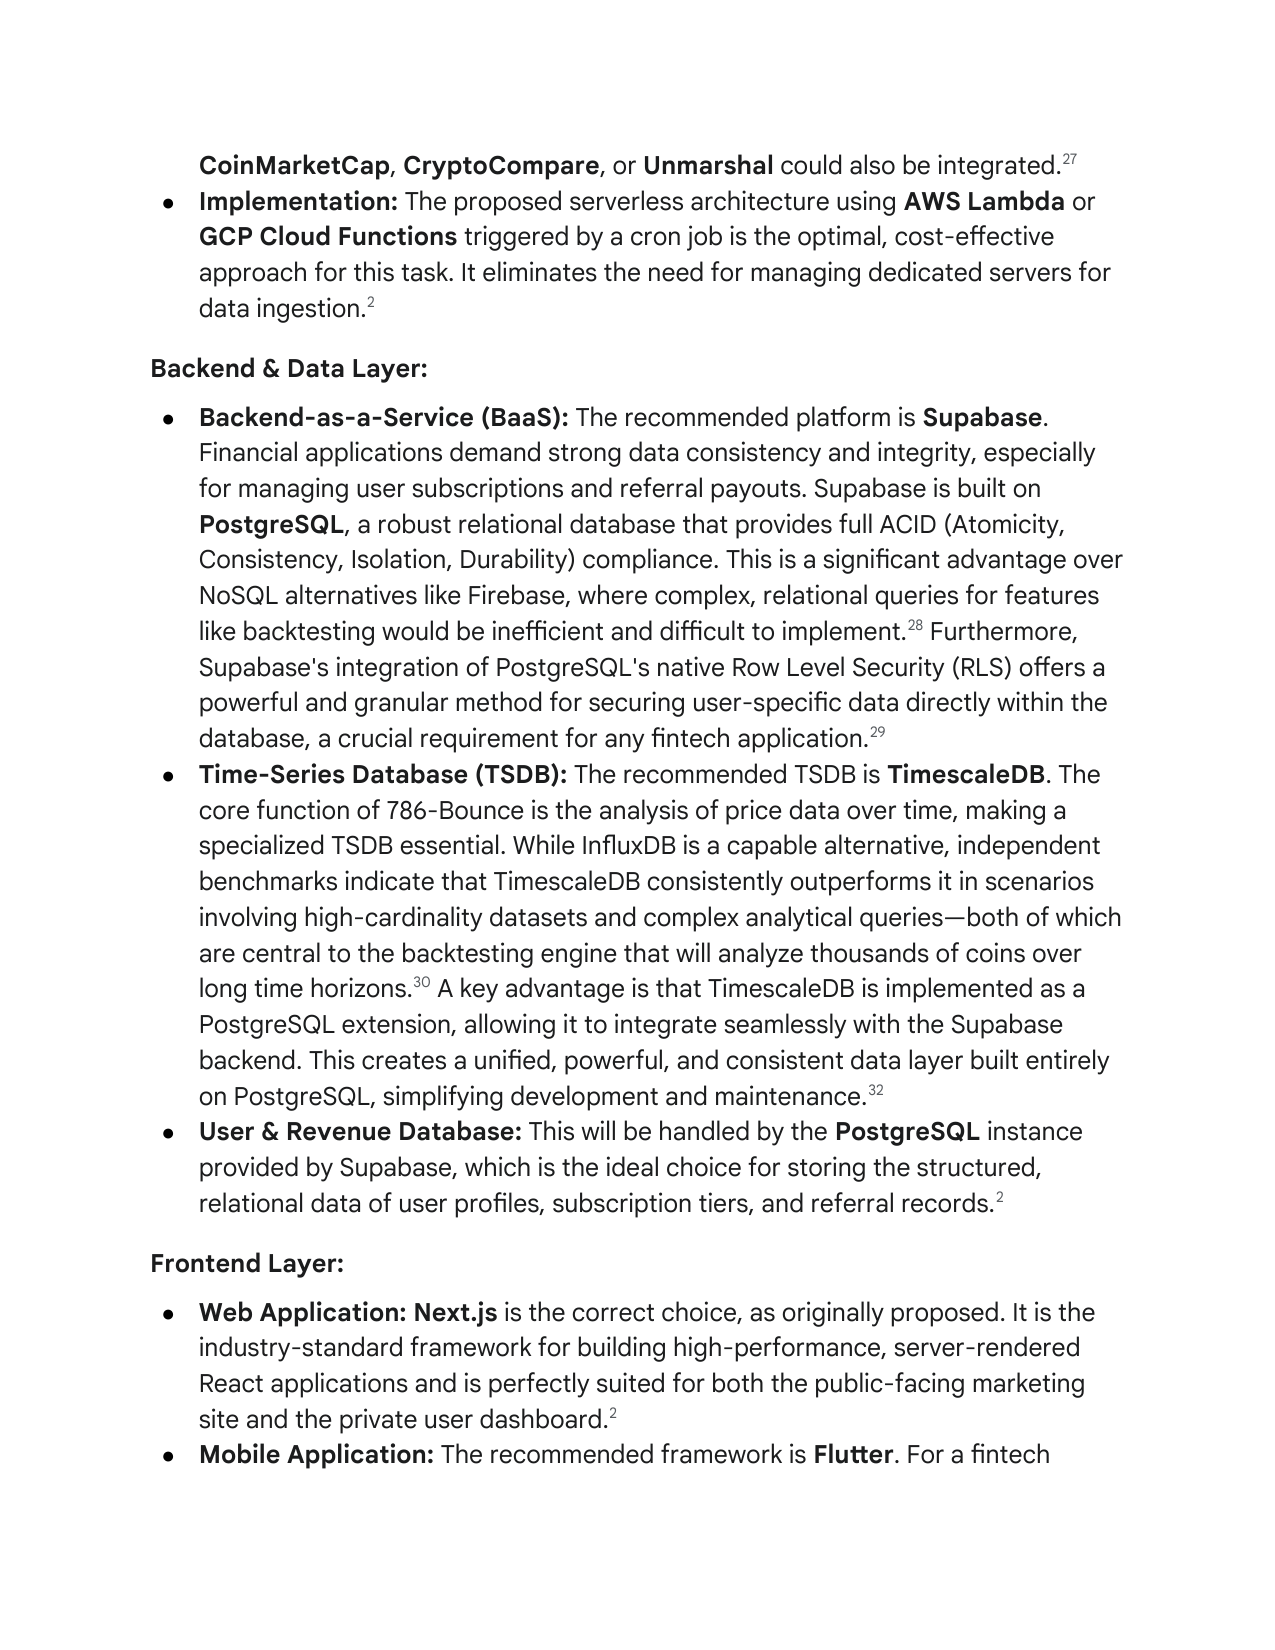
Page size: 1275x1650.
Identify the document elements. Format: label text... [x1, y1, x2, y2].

text Backend & Data Layer: [150, 354, 1125, 385]
list Web Application: Next.js is the correct choice, as originally proposed. It is the industry-standard framework for building high-performance, server-rendered React applications and is perfectly suited for both the public-facing marketing site and the private user dashboard.2 [161, 1297, 1125, 1435]
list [161, 1440, 1125, 1471]
list User & Revenue Database: This will be handled by the PostgreSQL instance provided by Supabase, which is the ideal choice for storing the structured, relational data of user profiles, subscription tiers, and referral records.2 [161, 1116, 1125, 1219]
list Implementation: The proposed serverless architecture using AWS Lambda or GCP Cloud Functions triggered by a cron job is the optimal, cost-effective approach for this task. It eliminates the need for managing dedicated servers for data ingestion.2 [161, 186, 1125, 324]
list Backend-as-a-Service (BaaS): The recommended platform is Supabase. Financial applications demand strong data consistency and integrity, especially for managing user subscriptions and referral payouts. Supabase is built on PostgreSQL, a robust relational database that provides full ACID (Atomicity, Consistency, Isolation, Durability) compliance. This is a significant advantage over NoSQL alternatives like Firebase, where complex, relational queries for features like backtesting would be inefficient and difficult to implement.28 Furthermore, Supabase's integration of PostgreSQL's native Row Level Security (RLS) offers a powerful and granular method for securing user-specific data directly within the database, a crucial requirement for any fintech application.29 [161, 402, 1125, 755]
list Time-Series Database (TSDB): The recommended TSDB is TimescaleDB. The core function of 786-Bounce is the analysis of price data over time, making a specialized TSDB essential. While InfluxDB is a capable alternative, independent benchmarks indicate that TimescaleDB consistently outperforms it in scenarios involving high-cardinality datasets and complex analytical queries—both of which are central to the backtesting engine that will analyze thousands of coins over long time horizons.30 A key advantage is that TimescaleDB is implemented as a PostgreSQL extension, allowing it to integrate seamlessly with the Supabase backend. This creates a unified, powerful, and consistent data layer built entirely on PostgreSQL, simplifying development and maintenance.32 [161, 759, 1125, 1112]
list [161, 150, 1125, 181]
text Frontend Layer: [150, 1249, 1125, 1280]
